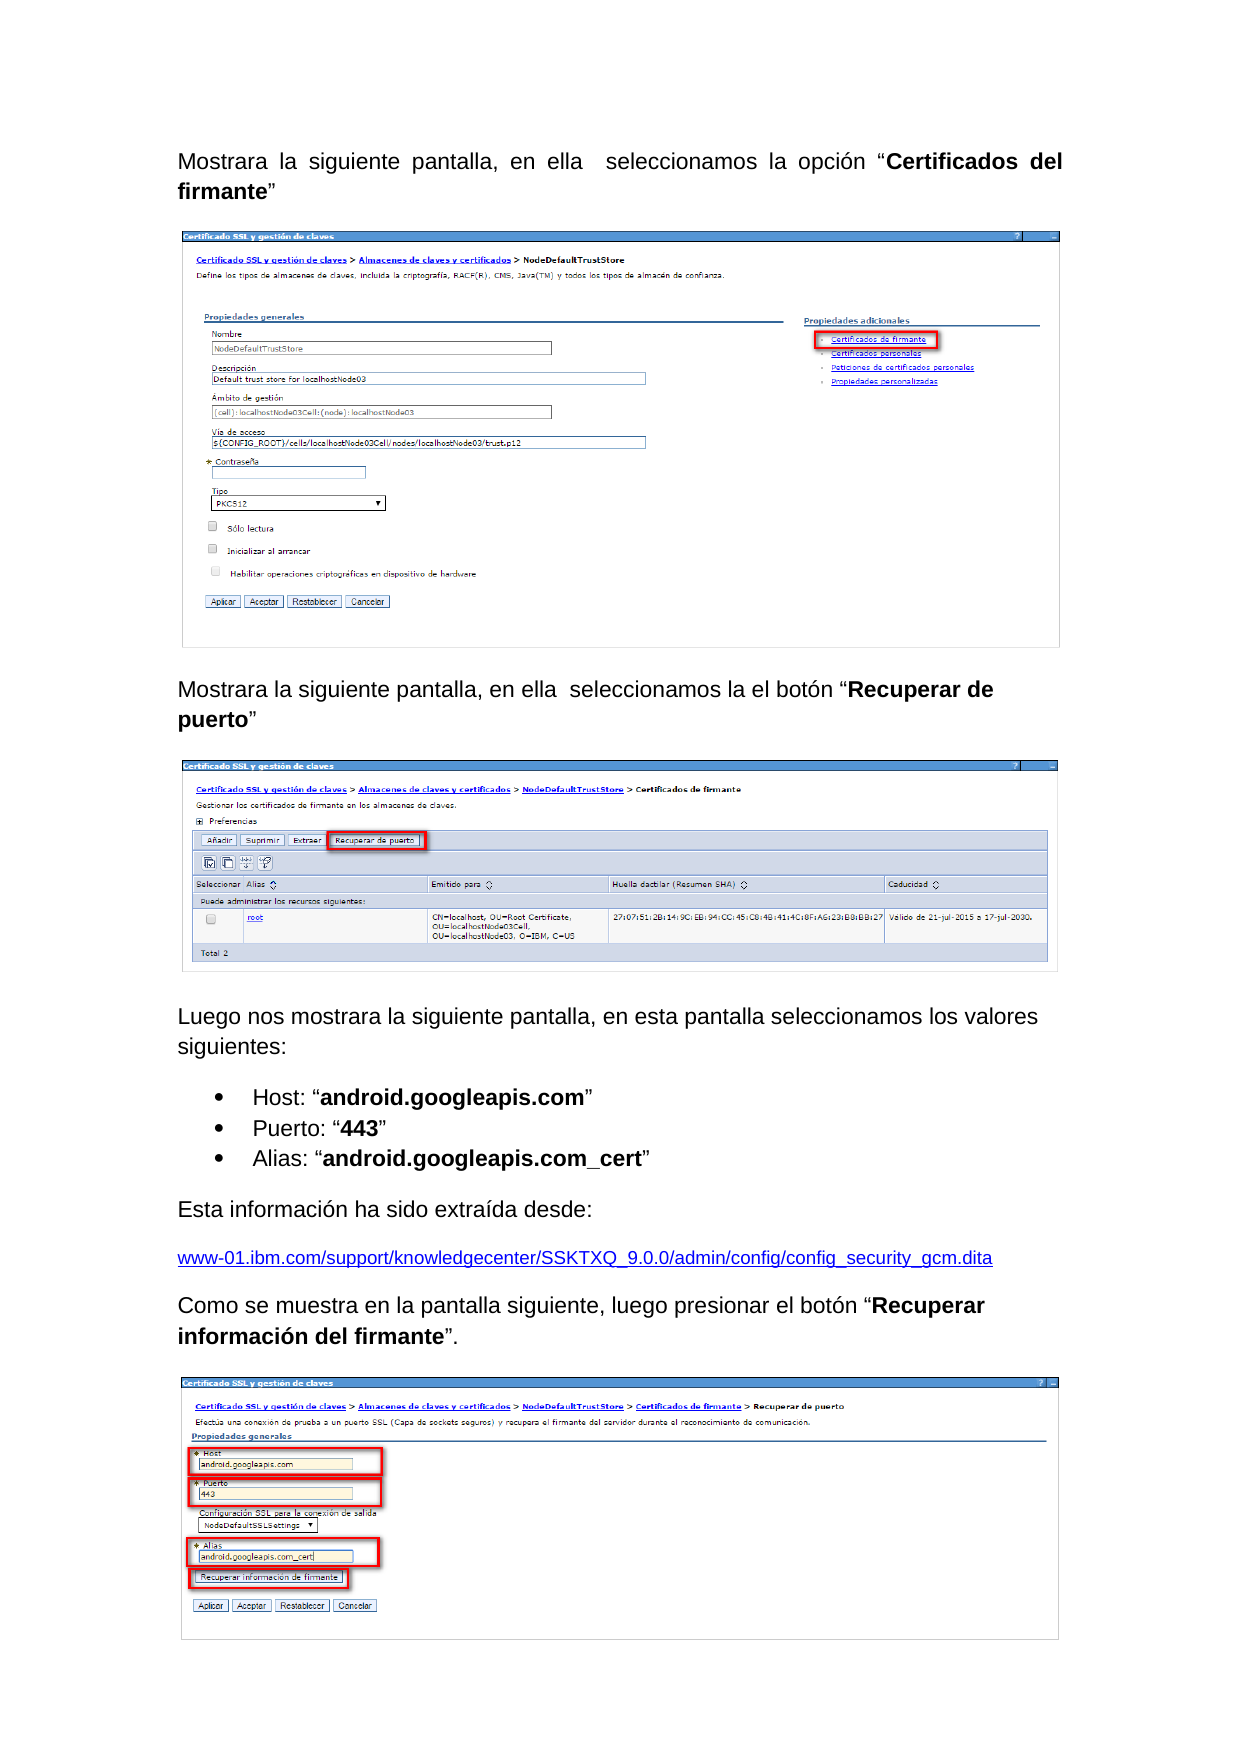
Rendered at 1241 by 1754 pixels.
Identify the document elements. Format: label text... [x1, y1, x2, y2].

picture [177, 228, 1063, 651]
list Alias: “android.googleapis.com_cert” [215, 1145, 1063, 1171]
text Mostrara la siguiente pantalla, en ella seleccionamos la el botón “Recuperar de puerto” [177, 676, 1063, 732]
text www-01.ibm.com/support/knowledgecenter/SSKTXQ_9.0.0/admin/config/config_security_gcm.dita [177, 1247, 1063, 1268]
list Host: “android.googleapis.com” [215, 1084, 1063, 1111]
list Puerto: “443” [215, 1114, 1063, 1141]
text Esta información ha sido extraída desde: [177, 1196, 1063, 1222]
text Mostrara la siguiente pantalla, en ella seleccionamos la opción “Certificados del firmante” [177, 148, 1063, 204]
picture [177, 1373, 1063, 1645]
picture [177, 757, 1063, 979]
text Como se muestra en la pantalla siguiente, luego presionar el botón “Recuperar información del firmante”. [177, 1292, 1063, 1349]
text Luego nos mostrara la siguiente pantalla, en esta pantalla seleccionamos los valores siguientes: [177, 1003, 1063, 1060]
